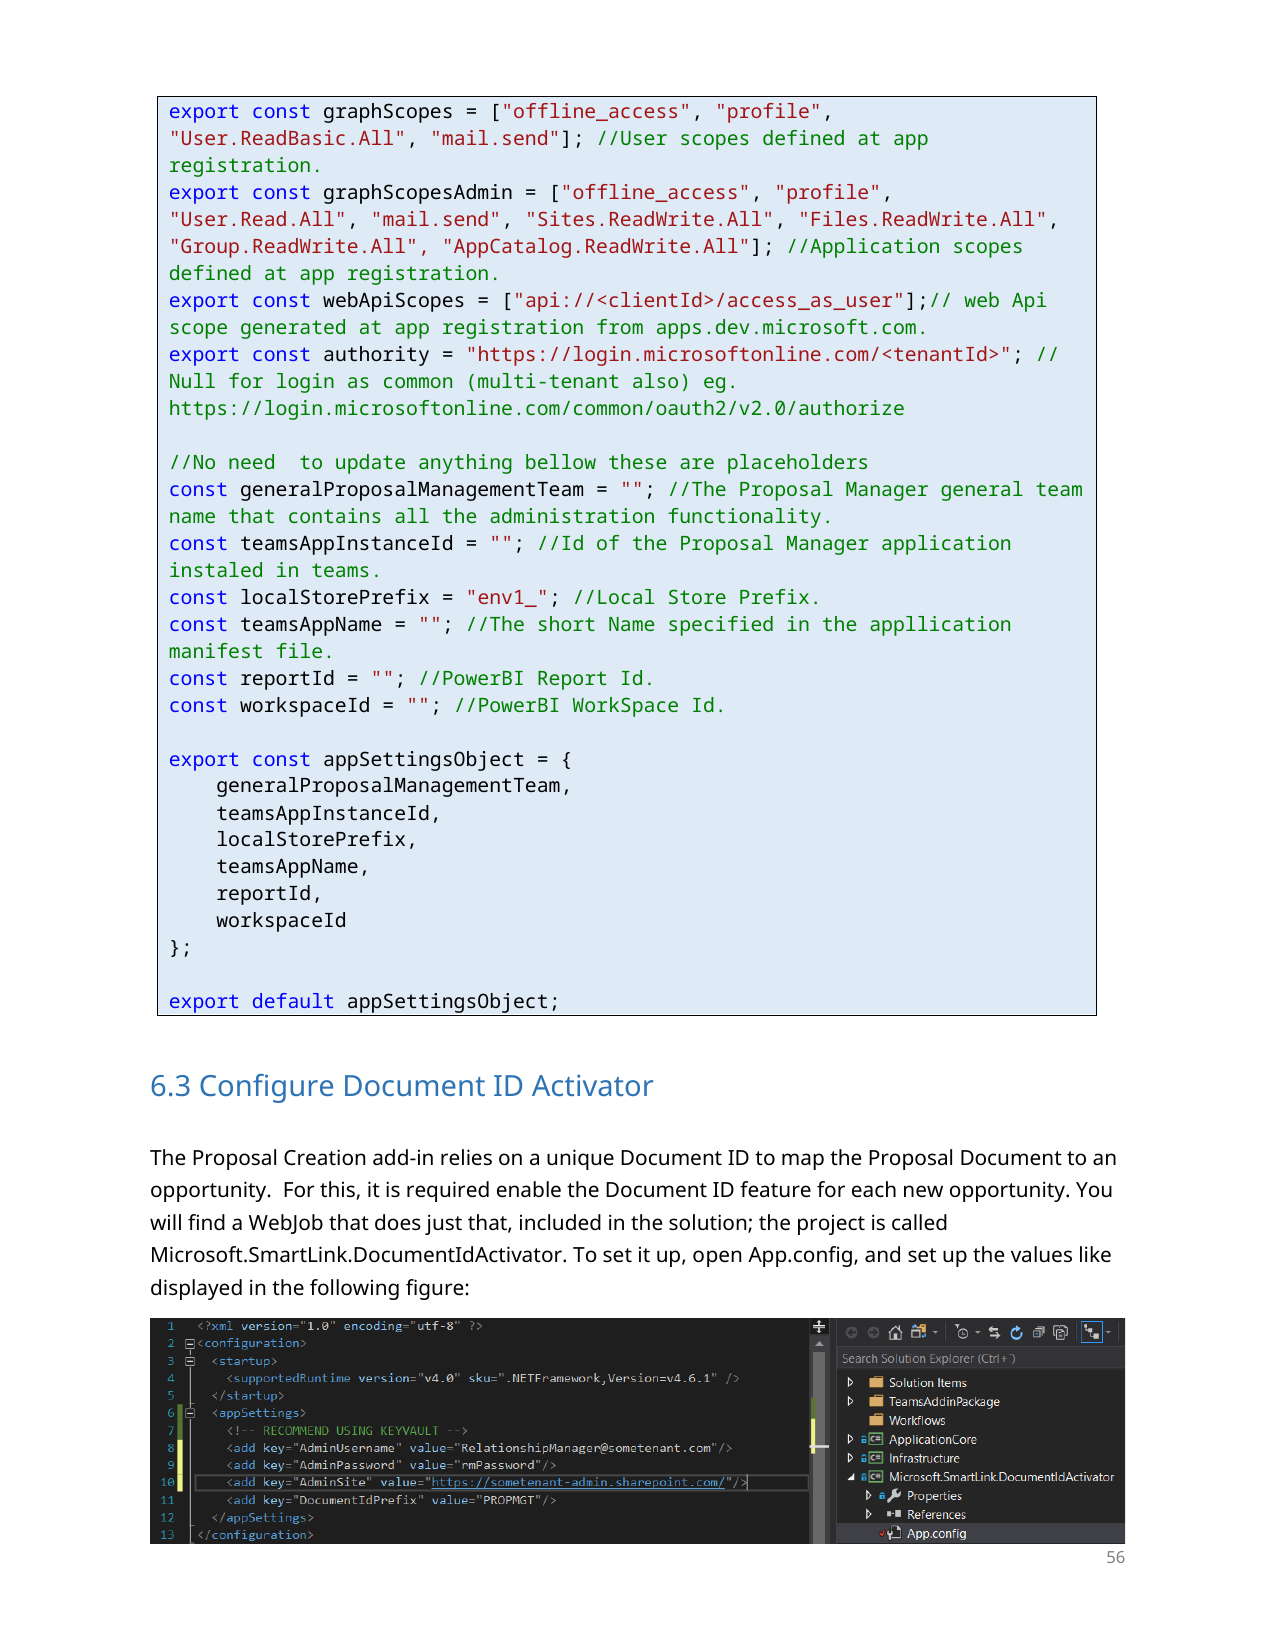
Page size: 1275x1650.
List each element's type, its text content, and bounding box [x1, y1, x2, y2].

text The Proposal Creation add-in relies on a unique Document ID to map the Proposal Document to an opportunity. For this, it is required enable the Document ID feature for each new opportunity. You will find a WebJob that does just that, included in the solution; the project is called Microsoft.SmartLink.DocumentIdActivator. To set it up, open App.config, and set up the values like displayed in the following figure: [150, 1143, 1125, 1302]
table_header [158, 97, 1096, 1014]
picture [150, 1318, 1125, 1544]
subtitle 6.3 Configure Document ID Activator [150, 1066, 1125, 1105]
